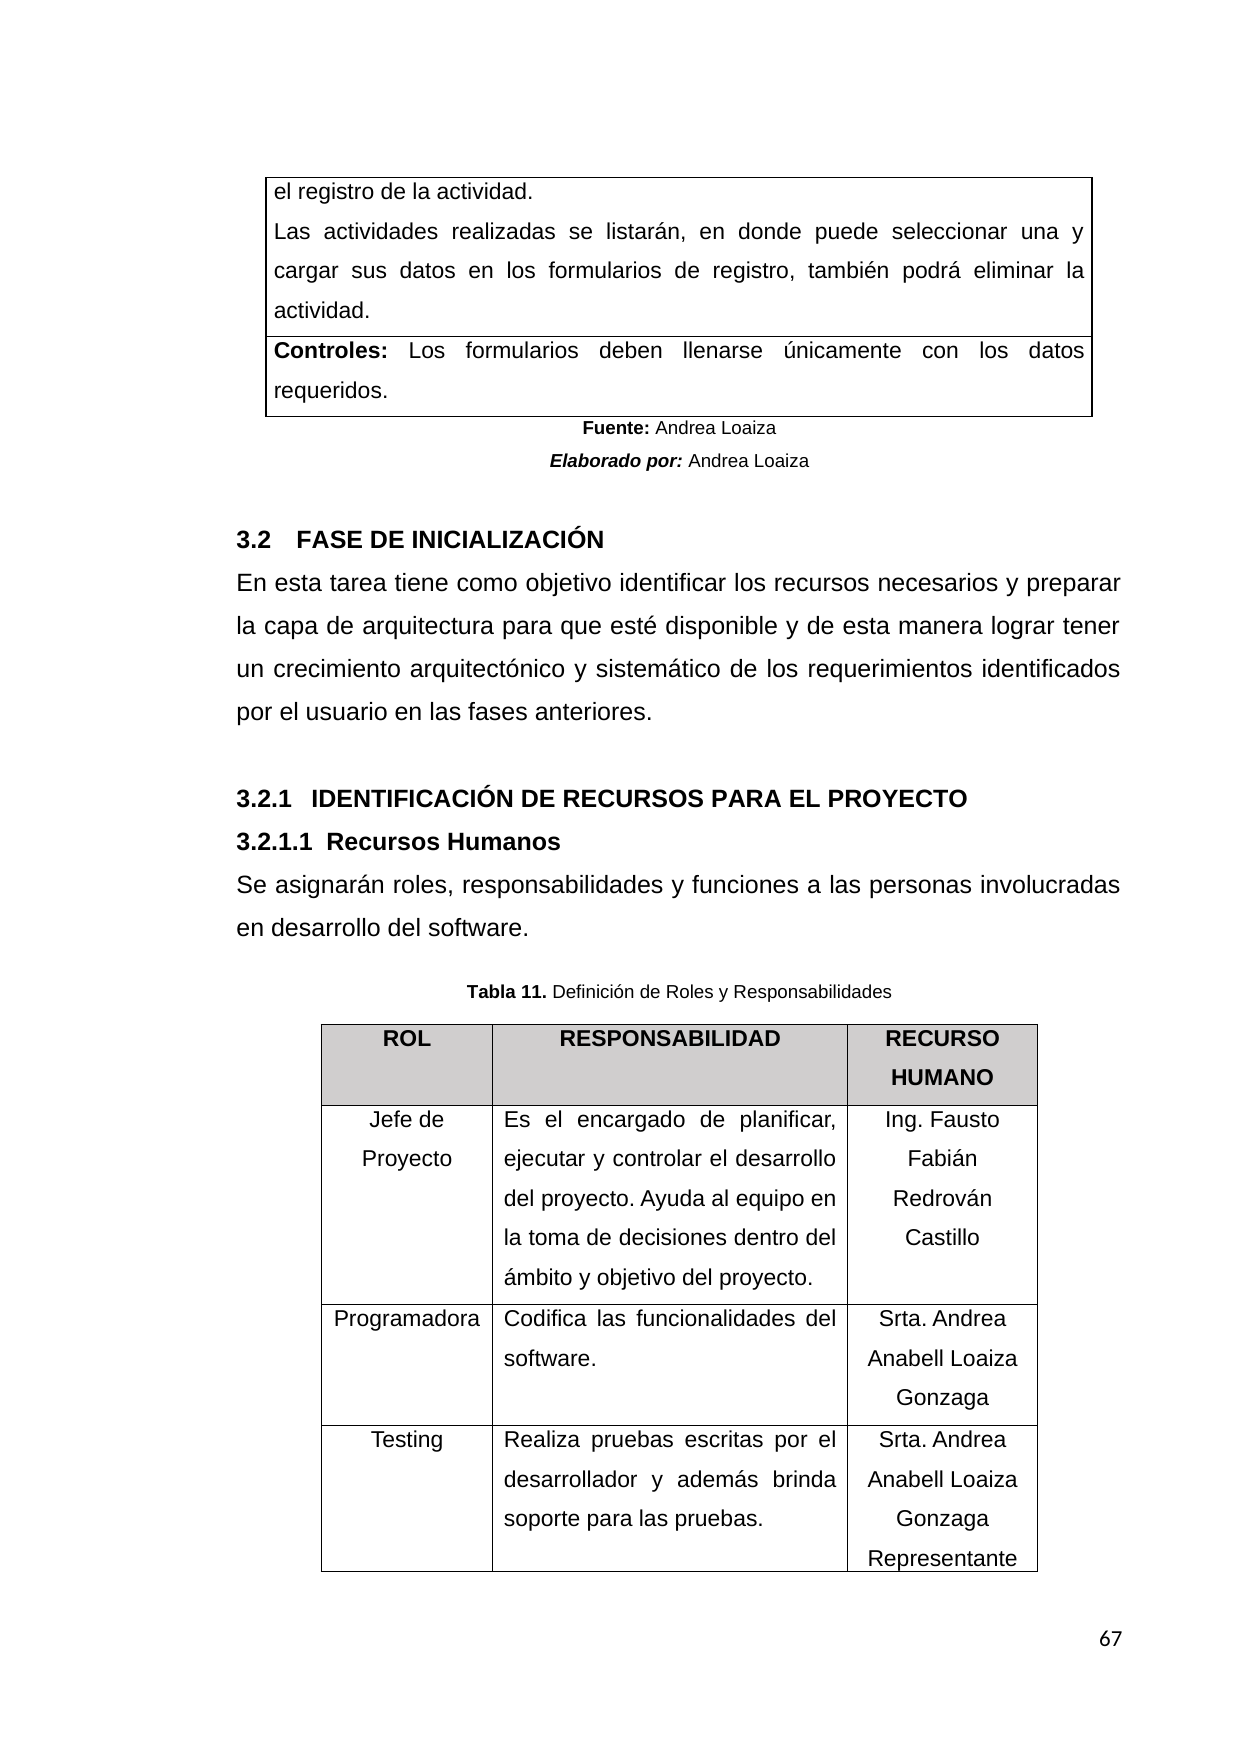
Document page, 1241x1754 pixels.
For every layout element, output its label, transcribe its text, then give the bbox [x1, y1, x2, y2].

text Elaborado por: Andrea Loaiza [236, 449, 1122, 471]
text Tabla 11. Definición de Roles y Responsabilidades [236, 981, 1122, 1003]
table_cell Codifica las funcionalidades del software. [493, 1305, 847, 1425]
table_header ROL [322, 1025, 492, 1105]
table_header RECURSO HUMANO [848, 1025, 1037, 1105]
table_cell Controles: Los formularios deben llenarse únicamente con los datos requeridos. [267, 337, 1091, 416]
table_cell Srta. Andrea Anabell Loaiza Gonzaga [848, 1305, 1037, 1425]
text En esta tarea tiene como objetivo identificar los recursos necesarios y preparar la capa de arquitectura para que esté disponible y de esta manera lograr tener un crecimiento arquitectónico y sistemático de los requerimientos identificados por el usuario en las fases anteriores. [236, 568, 1122, 726]
table_header RESPONSABILIDAD [493, 1025, 847, 1105]
table_cell Testing [322, 1426, 492, 1571]
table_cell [493, 1426, 847, 1571]
subtitle IDENTIFICACIÓN DE RECURSOS PARA EL PROYECTO [236, 784, 1122, 812]
subtitle Recursos Humanos [236, 827, 1122, 856]
table_cell Es el encargado de planificar, ejecutar y controlar el desarrollo del proyecto. Ayuda al equipo en la toma de decisiones dentro del ámbito y objetivo del proyecto. [493, 1106, 847, 1304]
table_cell Ing. Fausto Fabián Redrován Castillo [848, 1106, 1037, 1304]
subtitle FASE DE INICIALIZACIÓN [236, 525, 1122, 554]
text Se asignarán roles, responsabilidades y funciones a las personas involucradas en desarrollo del software. [236, 870, 1122, 942]
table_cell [848, 1426, 1037, 1571]
table_cell Programadora [322, 1305, 492, 1425]
text Fuente: Andrea Loaiza [236, 417, 1122, 439]
table_cell Jefe de Proyecto [322, 1106, 492, 1304]
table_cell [267, 178, 1091, 336]
